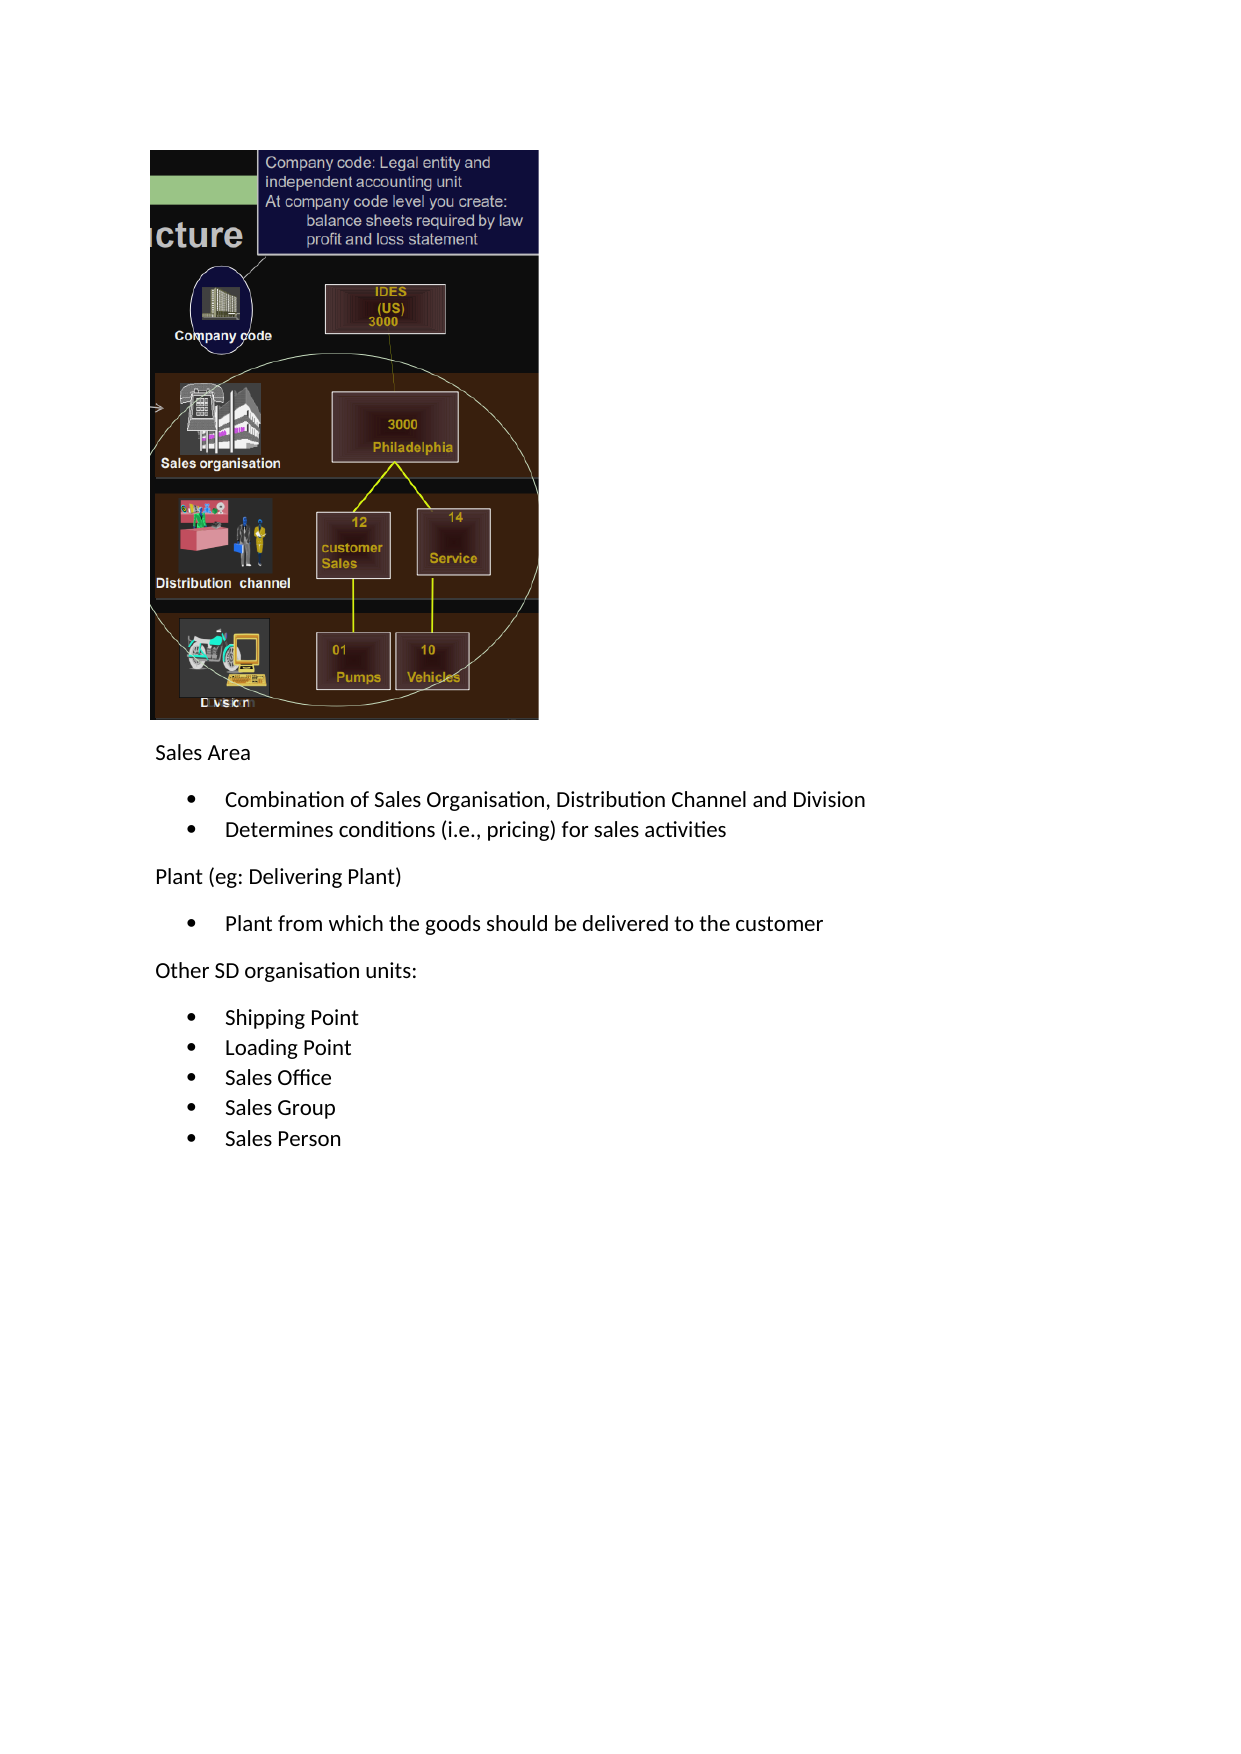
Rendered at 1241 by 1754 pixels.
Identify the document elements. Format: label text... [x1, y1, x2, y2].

text Sales Area [150, 738, 1090, 766]
list Sales Person [187, 1124, 1090, 1152]
picture [150, 150, 539, 720]
list Sales Office [187, 1063, 1090, 1091]
list Sales Group [187, 1093, 1090, 1122]
list Determines conditions (i.e., pricing) for sales activities [187, 815, 1090, 843]
list Loading Point [187, 1033, 1090, 1061]
text Other SD organisation units: [150, 956, 1090, 984]
list Shipping Point [187, 1003, 1090, 1031]
list Plant from which the goods should be delivered to the customer [187, 909, 1090, 937]
text Plant (eg: Delivering Plant) [150, 862, 1090, 890]
list Combination of Sales Organisation, Distribution Channel and Division [187, 785, 1090, 813]
